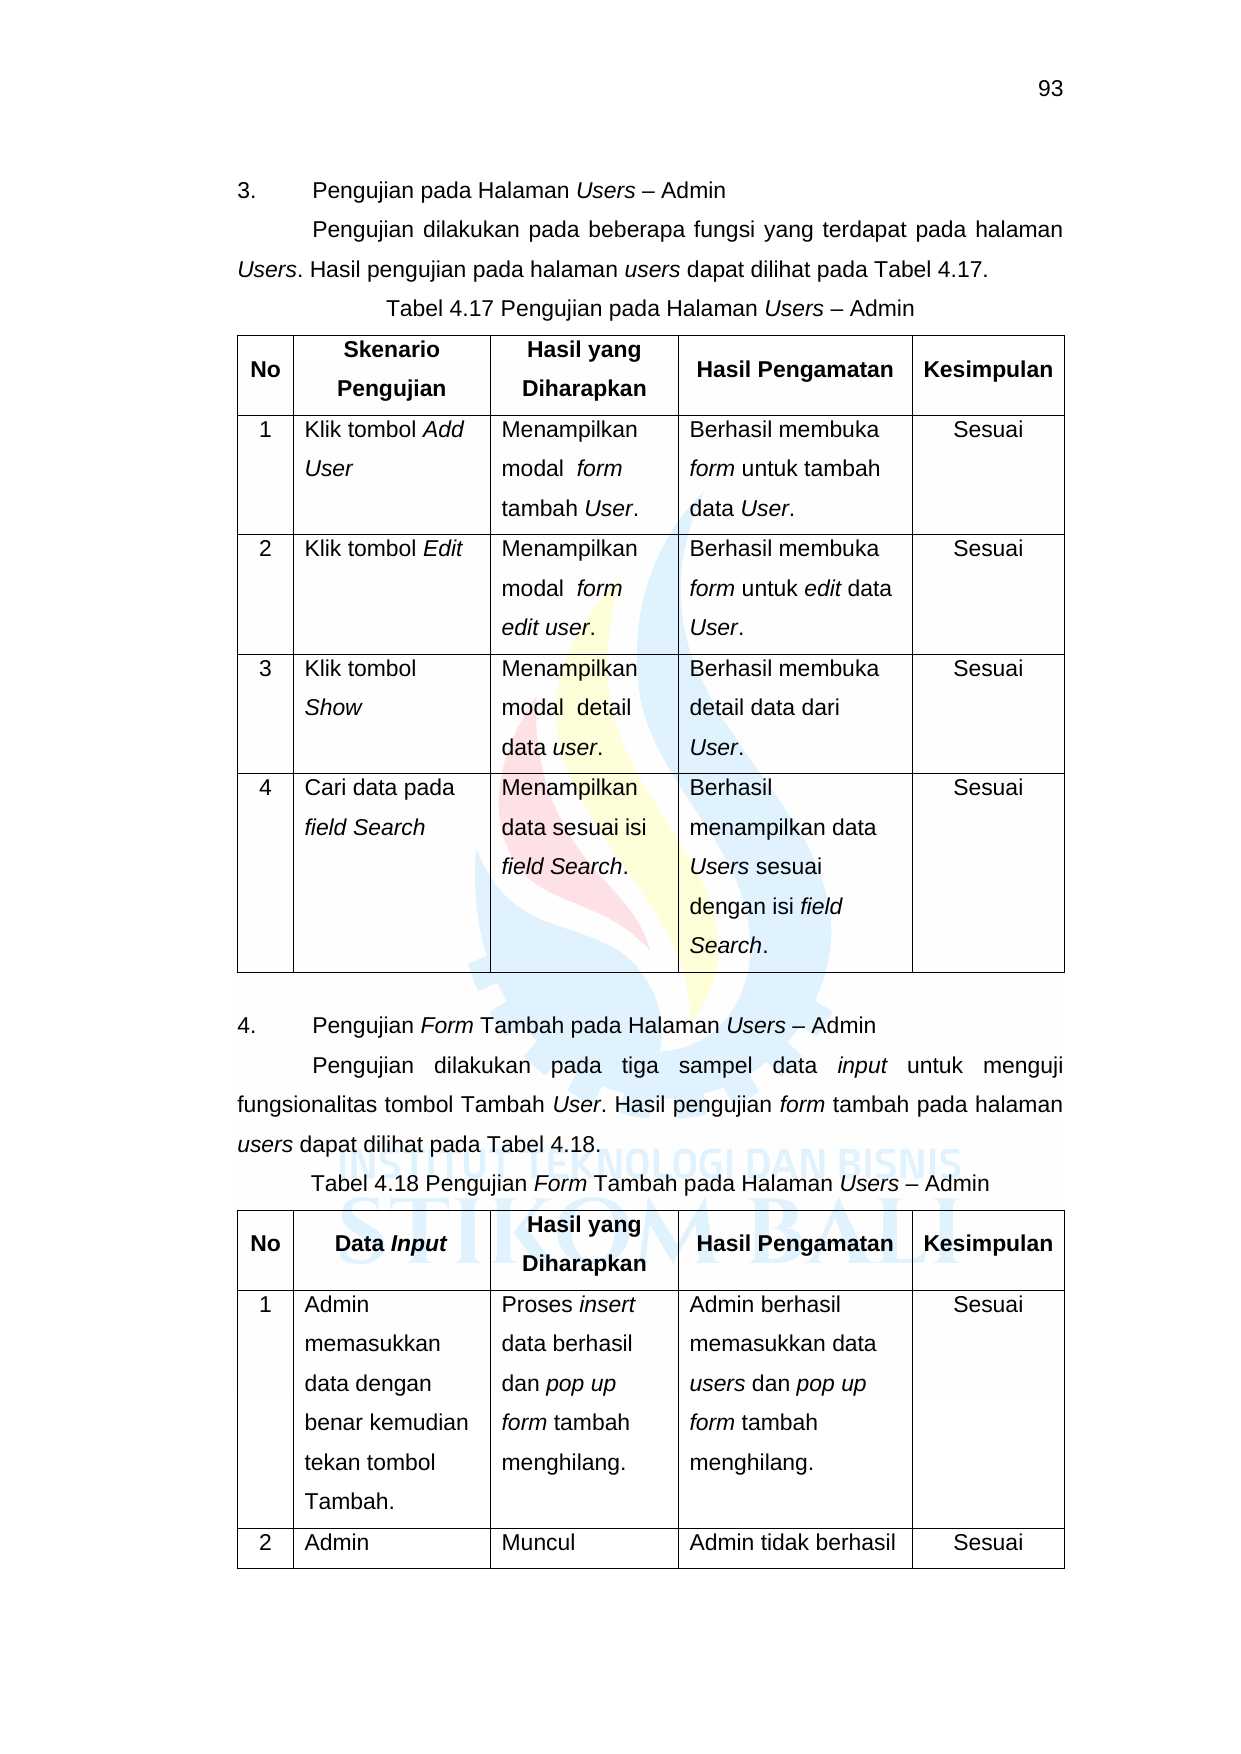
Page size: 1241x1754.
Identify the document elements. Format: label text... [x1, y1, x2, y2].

table_header Skenario Pengujian [294, 336, 490, 415]
list Pengujian pada Halaman Users – Admin [237, 177, 1063, 203]
table_cell Proses insert data berhasil dan pop up form tambah menghilang. [491, 1291, 678, 1528]
table_cell Sesuai [913, 774, 1064, 972]
table_cell Berhasil membuka form untuk tambah data User. [679, 416, 912, 534]
table_cell Sesuai [913, 655, 1064, 773]
table_cell Menampilkan modal detail data user. [491, 655, 678, 773]
table_cell Klik tombol Show [294, 655, 490, 773]
table_cell Sesuai [913, 535, 1064, 654]
table_cell 1 [238, 1291, 293, 1528]
table_cell Cari data pada field Search [294, 774, 490, 972]
table_header Hasil yang Diharapkan [491, 336, 678, 415]
table_cell 2 [238, 1529, 293, 1568]
table_header No [238, 1211, 293, 1290]
table_cell Muncul peringatan bahwa masih ada field yang salah. [491, 1529, 678, 1568]
table_cell Berhasil membuka detail data dari User. [679, 655, 912, 773]
table_cell Menampilkan data sesuai isi field Search. [491, 774, 678, 972]
table_cell Admin memasukkan data yang salah kemudian tekan tombol Tambah. [294, 1529, 490, 1568]
table_header Hasil yang Diharapkan [491, 1211, 678, 1290]
table_cell 1 [238, 416, 293, 534]
table_cell Berhasil menampilkan data Users sesuai dengan isi field Search. [679, 774, 912, 972]
text Tabel 4.17 Pengujian pada Halaman Users – Admin [237, 295, 1063, 322]
table_cell Sesuai [913, 1291, 1064, 1528]
text Pengujian dilakukan pada tiga sampel data input untuk menguji fungsionalitas tombol Tambah User. Hasil pengujian form tambah pada halaman users dapat dilihat pada Tabel 4.18. [237, 1052, 1063, 1157]
table_cell Admin tidak berhasil memasukkan data user dan muncul peringatan bahwa masih ada field yang salah. [679, 1529, 912, 1568]
list Pengujian Form Tambah pada Halaman Users – Admin [237, 1012, 1063, 1039]
table_cell 2 [238, 535, 293, 654]
text Pengujian dilakukan pada beberapa fungsi yang terdapat pada halaman Users. Hasil pengujian pada halaman users dapat dilihat pada Tabel 4.17. [237, 216, 1063, 282]
table_cell Menampilkan modal form tambah User. [491, 416, 678, 534]
table_cell Klik tombol Add User [294, 416, 490, 534]
table_header Kesimpulan [913, 336, 1064, 415]
table_cell Admin memasukkan data dengan benar kemudian tekan tombol Tambah. [294, 1291, 490, 1528]
table_cell Sesuai [913, 1529, 1064, 1568]
table_header Kesimpulan [913, 1211, 1064, 1290]
text Tabel 4.18 Pengujian Form Tambah pada Halaman Users – Admin [237, 1170, 1063, 1197]
table_header Hasil Pengamatan [679, 1211, 912, 1290]
table_cell Berhasil membuka form untuk edit data User. [679, 535, 912, 654]
table_cell 4 [238, 774, 293, 972]
table_cell Menampilkan modal form edit user. [491, 535, 678, 654]
table_header Hasil Pengamatan [679, 336, 912, 415]
table_cell Sesuai [913, 416, 1064, 534]
table_cell 3 [238, 655, 293, 773]
table_cell Admin berhasil memasukkan data users dan pop up form tambah menghilang. [679, 1291, 912, 1528]
table_header No [238, 336, 293, 415]
table_header Data Input [294, 1211, 490, 1290]
table_cell Klik tombol Edit [294, 535, 490, 654]
